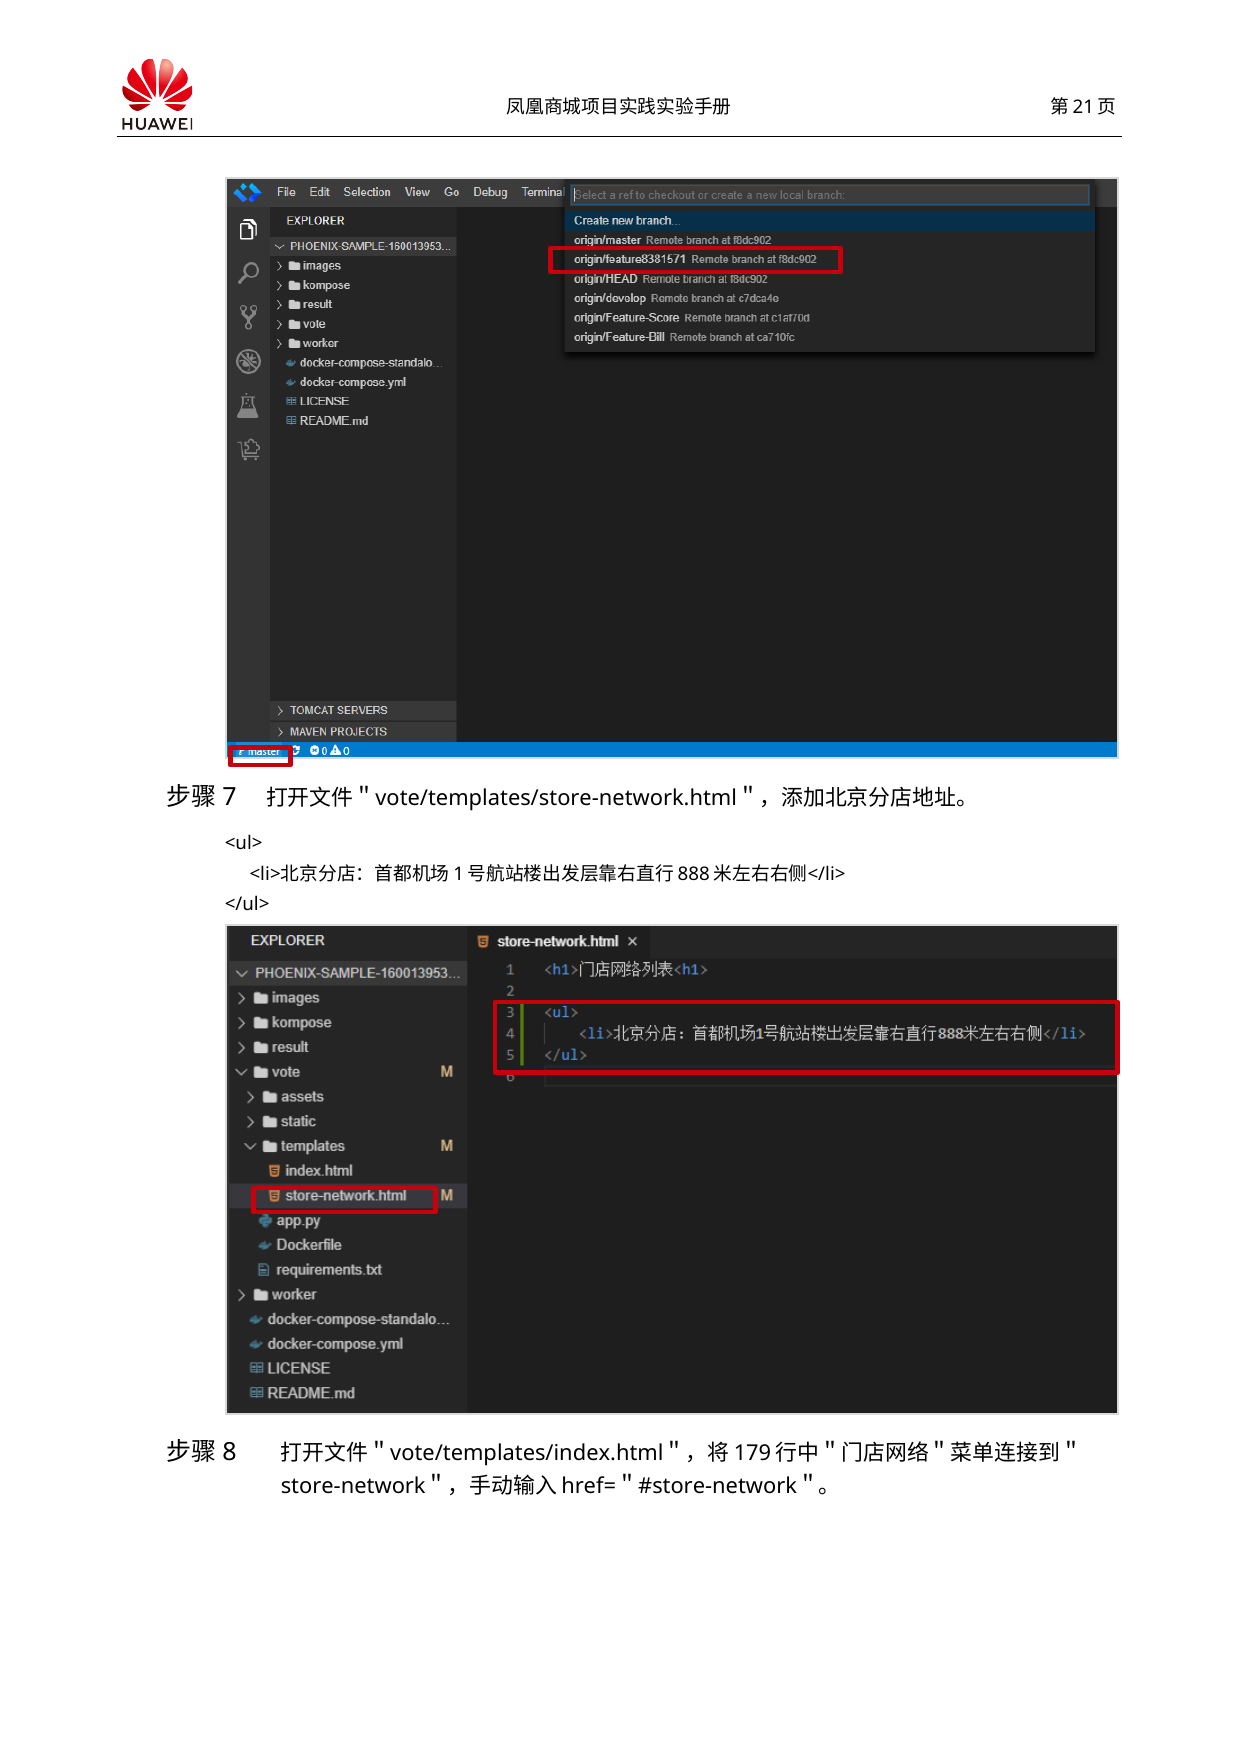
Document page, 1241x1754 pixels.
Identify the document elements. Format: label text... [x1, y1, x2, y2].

text </ul> [224, 890, 1122, 916]
picture [122, 59, 193, 130]
picture [227, 926, 1117, 1413]
picture [497, 1004, 1115, 1070]
text 打开文件＂vote/templates/index.html＂，将179行中＂门店网络＂菜单连接到＂store-network＂，手动输入href=＂#store-network＂。 [236, 1431, 1122, 1499]
picture [227, 179, 1117, 757]
picture [233, 750, 288, 757]
text <li>北京分店：首都机场1号航站楼出发层靠右直行888米左右右侧</li> [224, 859, 1122, 886]
text <ul> [224, 829, 1122, 854]
text 打开文件＂vote/templates/store-network.html＂，添加北京分店地址。 [236, 776, 1122, 812]
